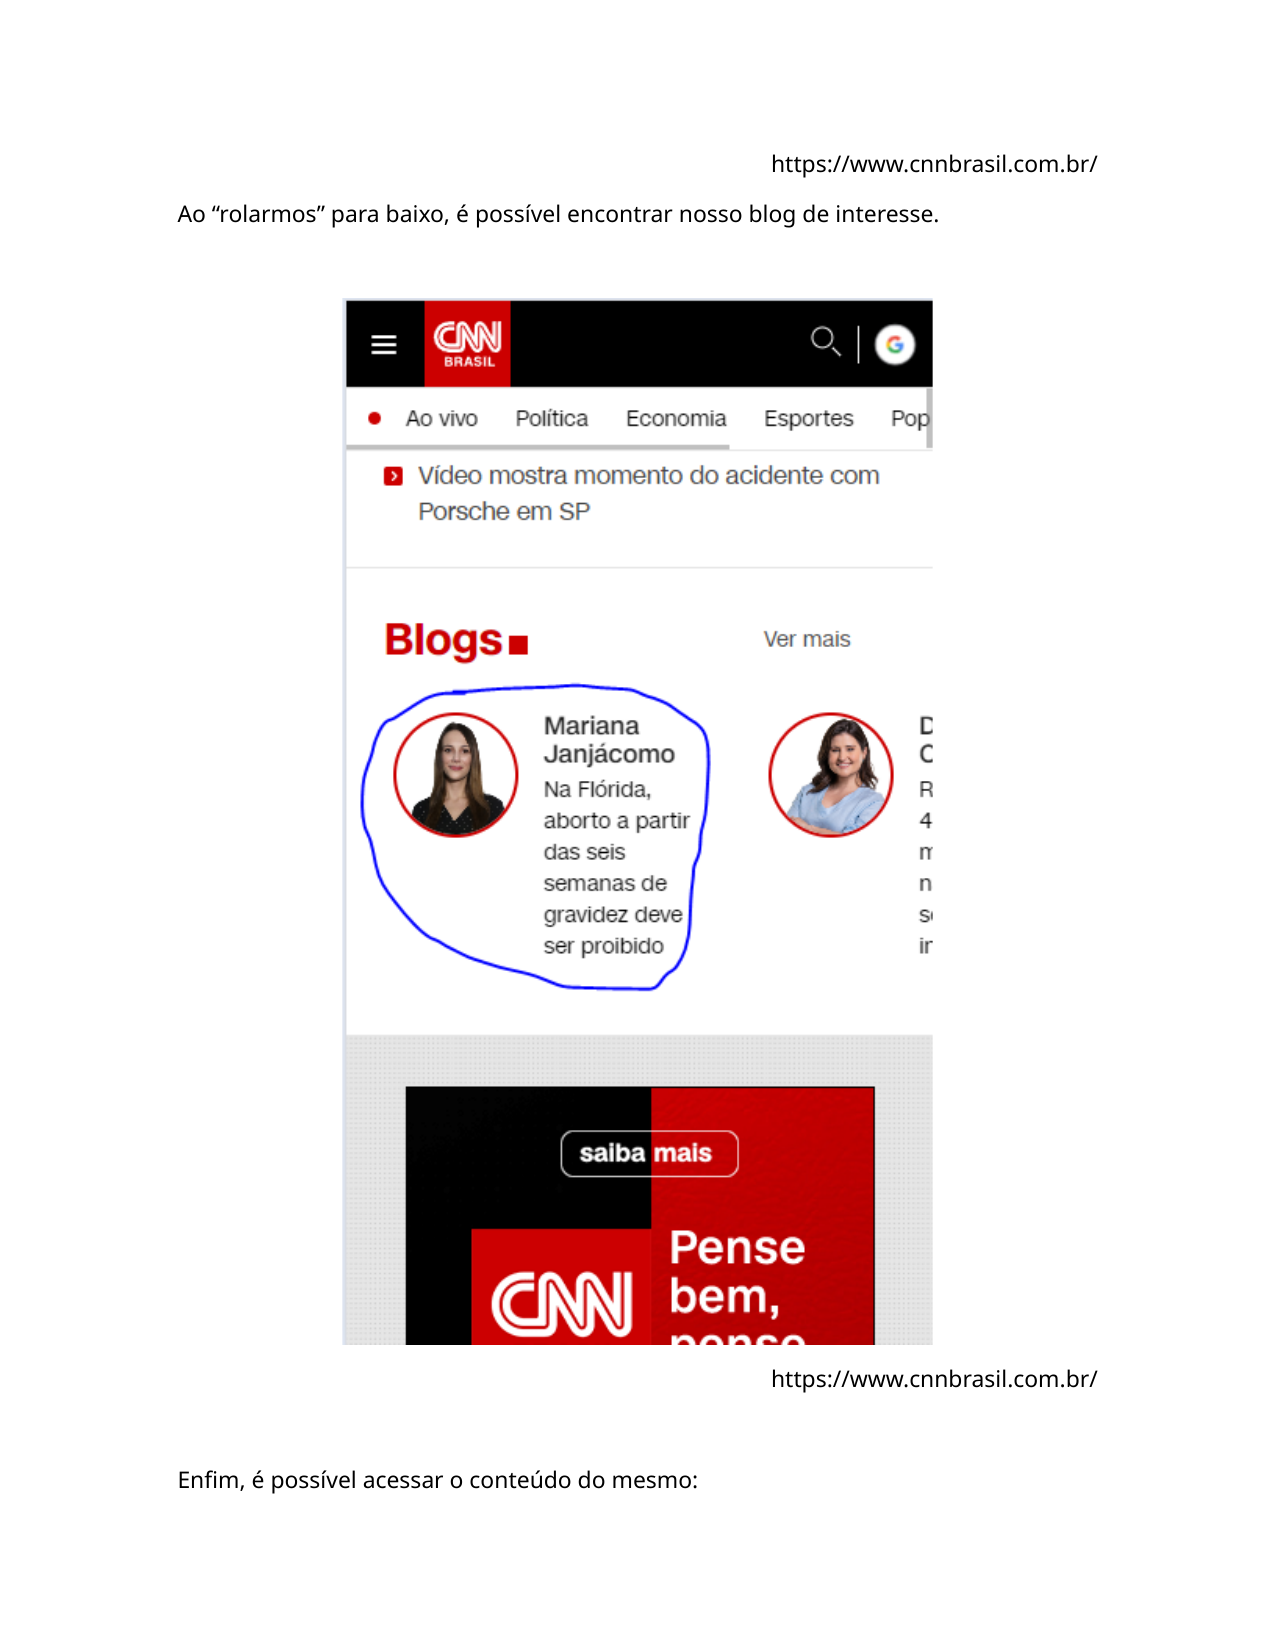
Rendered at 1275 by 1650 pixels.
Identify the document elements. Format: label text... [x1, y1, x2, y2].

text Ao “rolarmos” para baixo, é possível encontrar nosso blog de interesse. [177, 198, 1098, 229]
text Enfim, é possível acessar o conteúdo do mesmo: [177, 1464, 1098, 1495]
text https://www.cnnbrasil.com.br/ [177, 148, 1098, 179]
text https://www.cnnbrasil.com.br/ [177, 1363, 1098, 1394]
picture [342, 298, 933, 1345]
